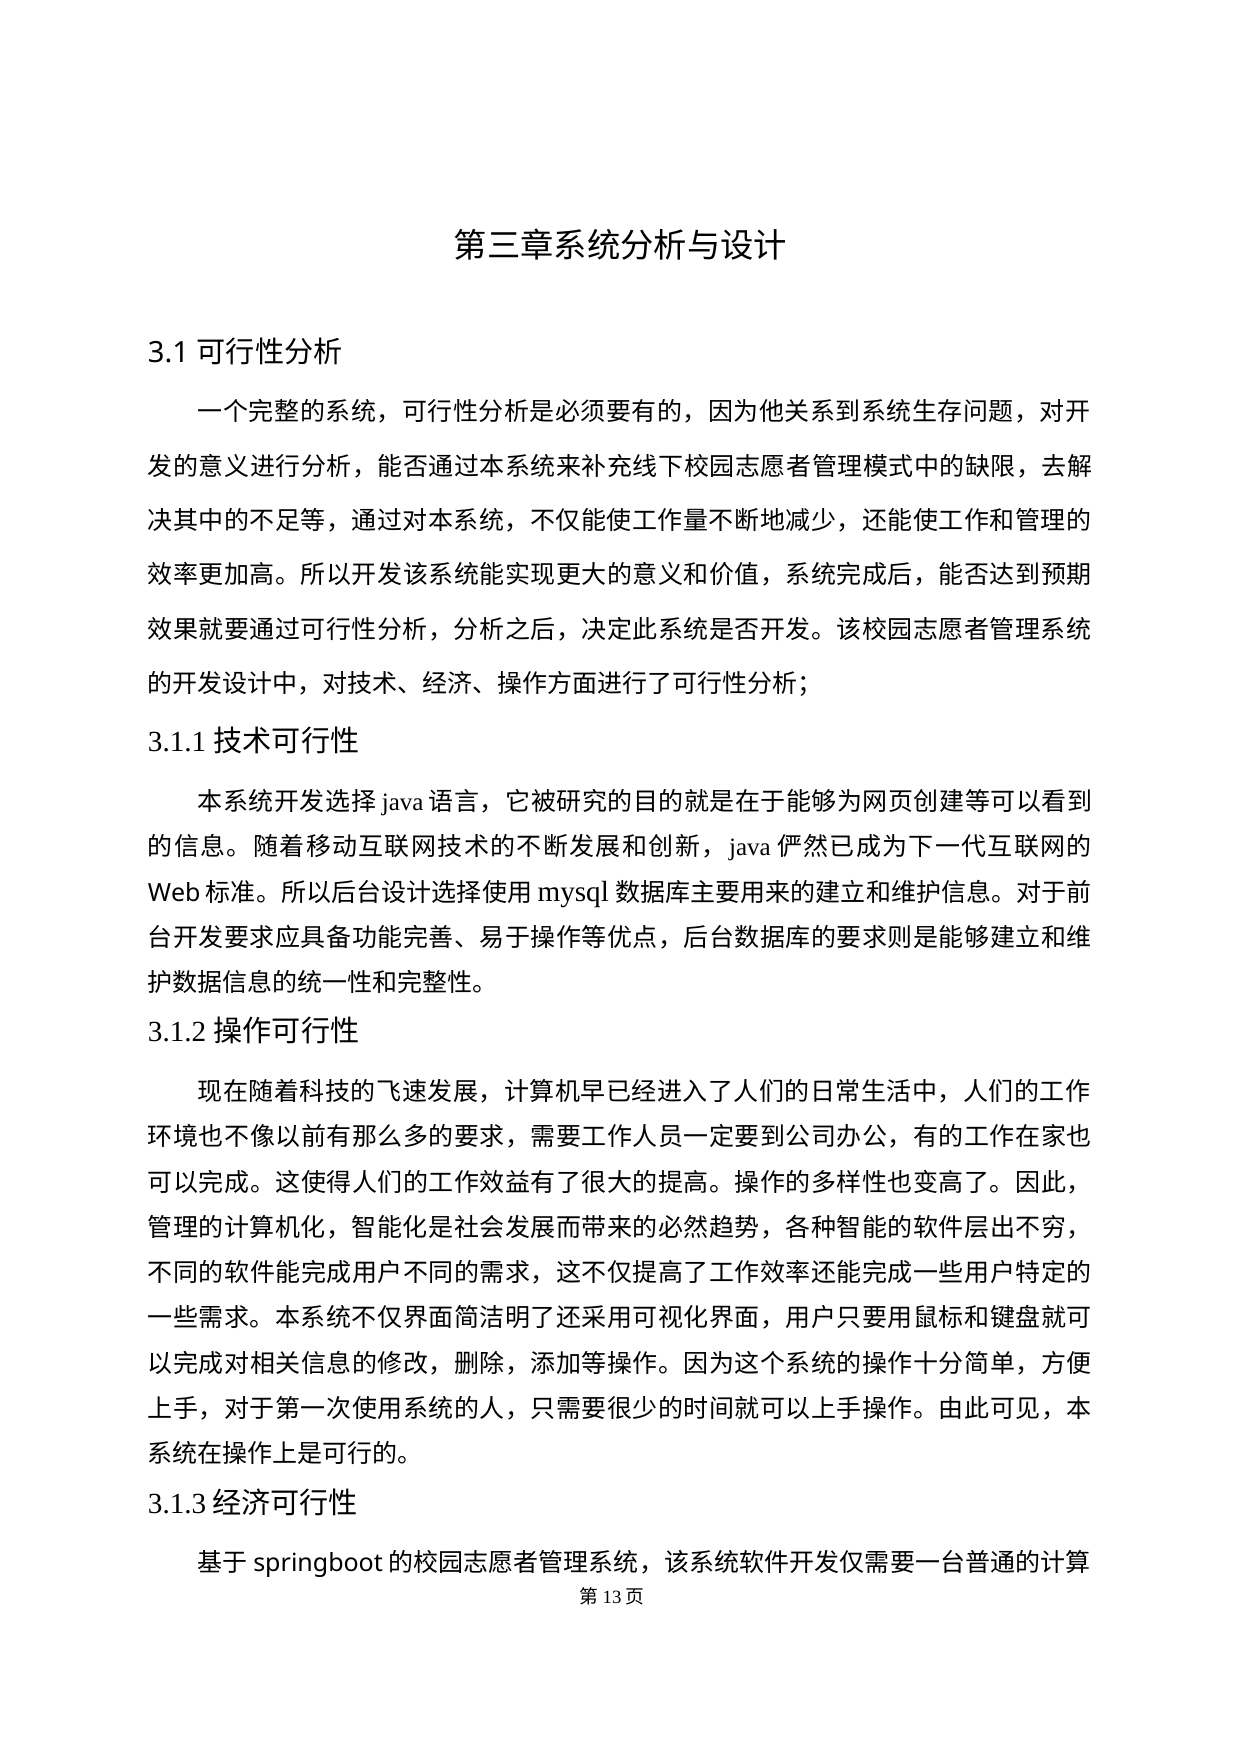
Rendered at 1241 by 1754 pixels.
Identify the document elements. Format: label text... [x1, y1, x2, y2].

subtitle 3.1.1 技术可行性 [148, 718, 1092, 760]
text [148, 1543, 1092, 1579]
subtitle 第三章系统分析与设计 [148, 218, 1092, 267]
subtitle 3.1.2 操作可行性 [148, 1008, 1092, 1050]
subtitle 3.1 可行性分析 [148, 328, 1092, 371]
text 一个完整的系统，可行性分析是必须要有的，因为他关系到系统生存问题，对开发的意义进行分析，能否通过本系统来补充线下校园志愿者管理模式中的缺限，去解决其中的不足等，通过对本系统，不仅能使工作量不断地减少，还能使工作和管理的效率更加高。所以开发该系统能实现更大的意义和价值，系统完成后，能否达到预期效果就要通过可行性分析，分析之后，决定此系统是否开发。该校园志愿者管理系统的开发设计中，对技术、经济、操作方面进行了可行性分析； [148, 392, 1092, 700]
text 现在随着科技的飞速发展，计算机早已经进入了人们的日常生活中，人们的工作环境也不像以前有那么多的要求，需要工作人员一定要到公司办公，有的工作在家也可以完成。这使得人们的工作效益有了很大的提高。操作的多样性也变高了。因此，管理的计算机化，智能化是社会发展而带来的必然趋势，各种智能的软件层出不穷，不同的软件能完成用户不同的需求，这不仅提高了工作效率还能完成一些用户特定的一些需求。本系统不仅界面简洁明了还采用可视化界面，用户只要用鼠标和键盘就可以完成对相关信息的修改，删除，添加等操作。因为这个系统的操作十分简单，方便上手，对于第一次使用系统的人，只需要很少的时间就可以上手操作。由此可见，本系统在操作上是可行的。 [148, 1071, 1092, 1470]
text 本系统开发选择java语言，它被研究的目的就是在于能够为网页创建等可以看到的信息。随着移动互联网技术的不断发展和创新，java俨然已成为下一代互联网的Web标准。所以后台设计选择使用mysql数据库主要用来的建立和维护信息。对于前台开发要求应具备功能完善、易于操作等优点，后台数据库的要求则是能够建立和维护数据信息的统一性和完整性。 [148, 781, 1092, 999]
subtitle 3.1.3经济可行性 [148, 1479, 1092, 1521]
